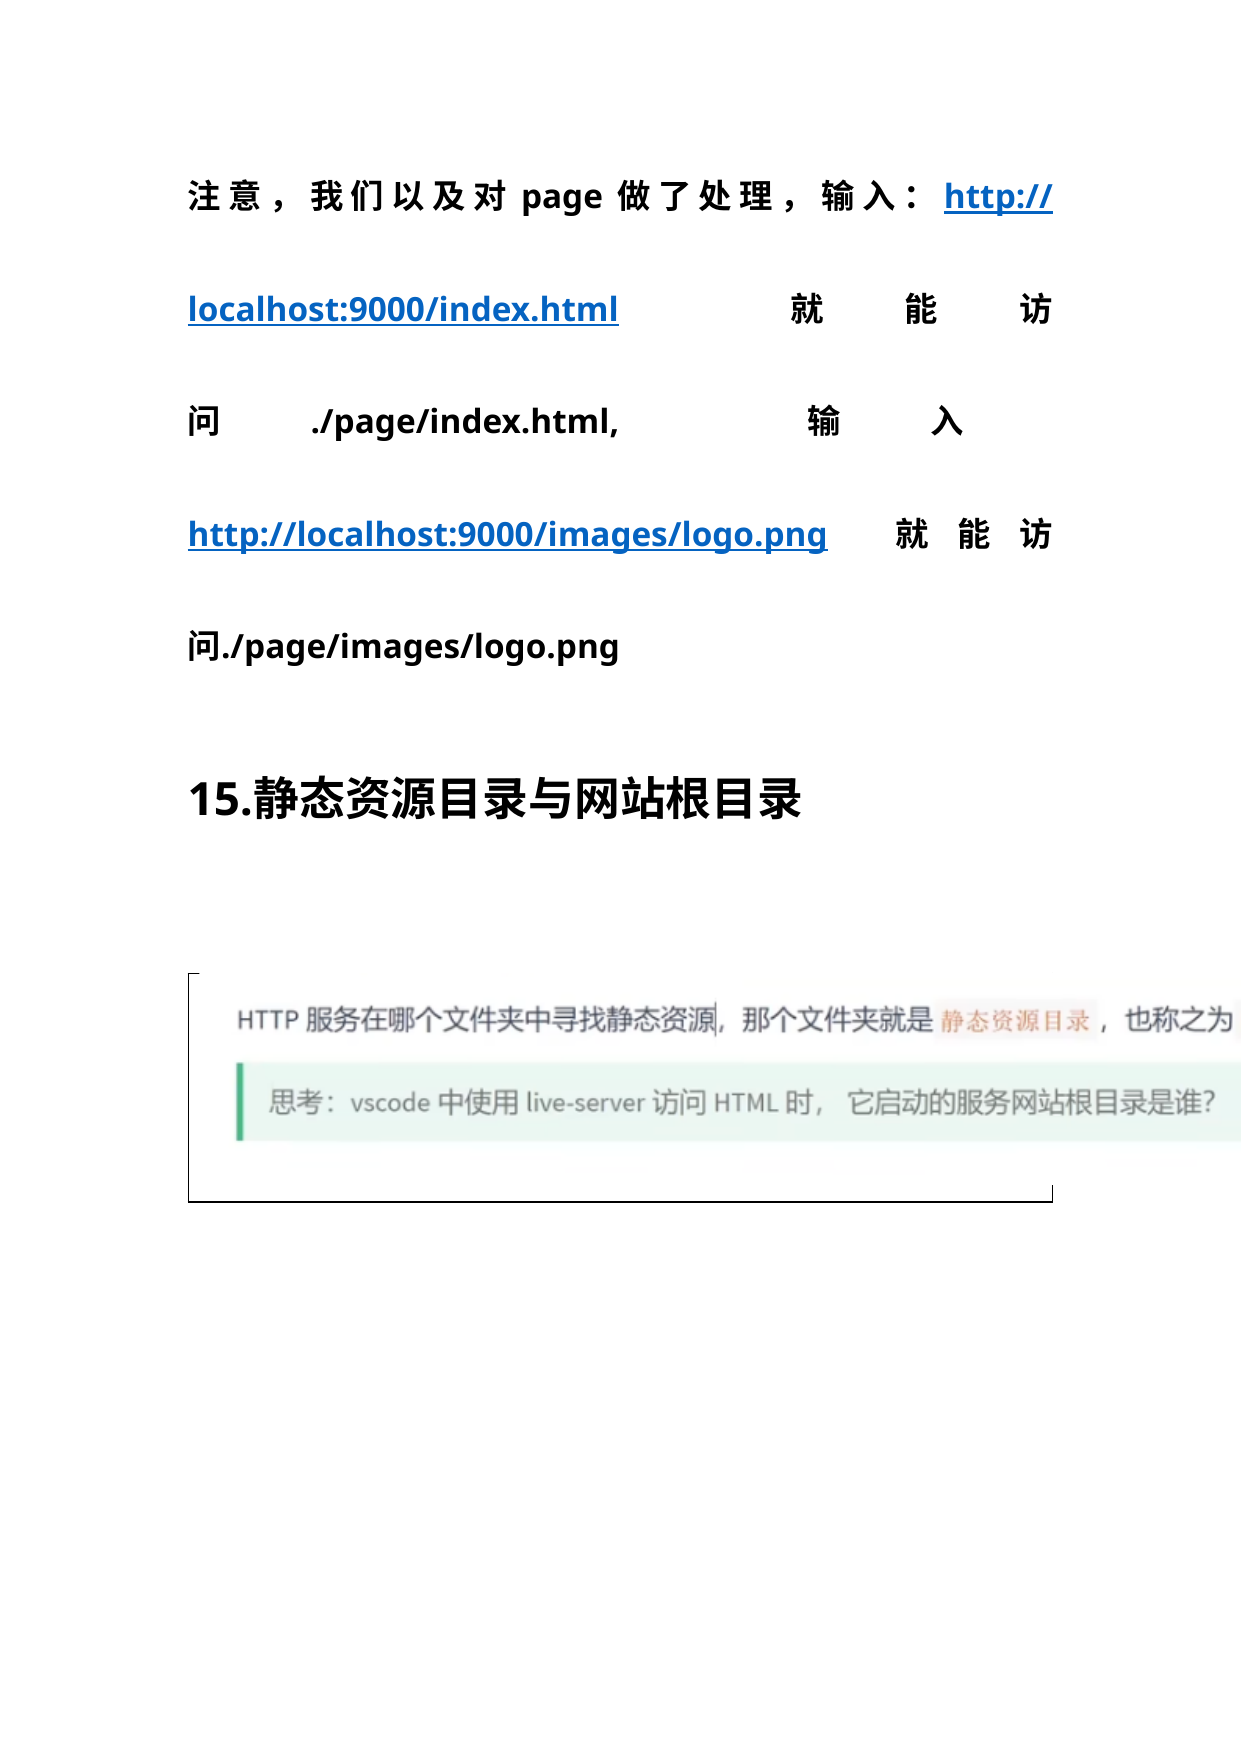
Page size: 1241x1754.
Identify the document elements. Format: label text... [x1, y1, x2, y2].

picture [199, 973, 1241, 1185]
subtitle 注意，我们以及对page做了处理，输入：http://localhost:9000/index.html 就能访问./page/index.html, 输入：http://localhost:9000/images/logo.png 就能访问./page/images/logo.png [187, 162, 1053, 677]
table_header [189, 974, 1052, 1201]
subtitle 15.静态资源目录与网站根目录 [187, 747, 1053, 845]
